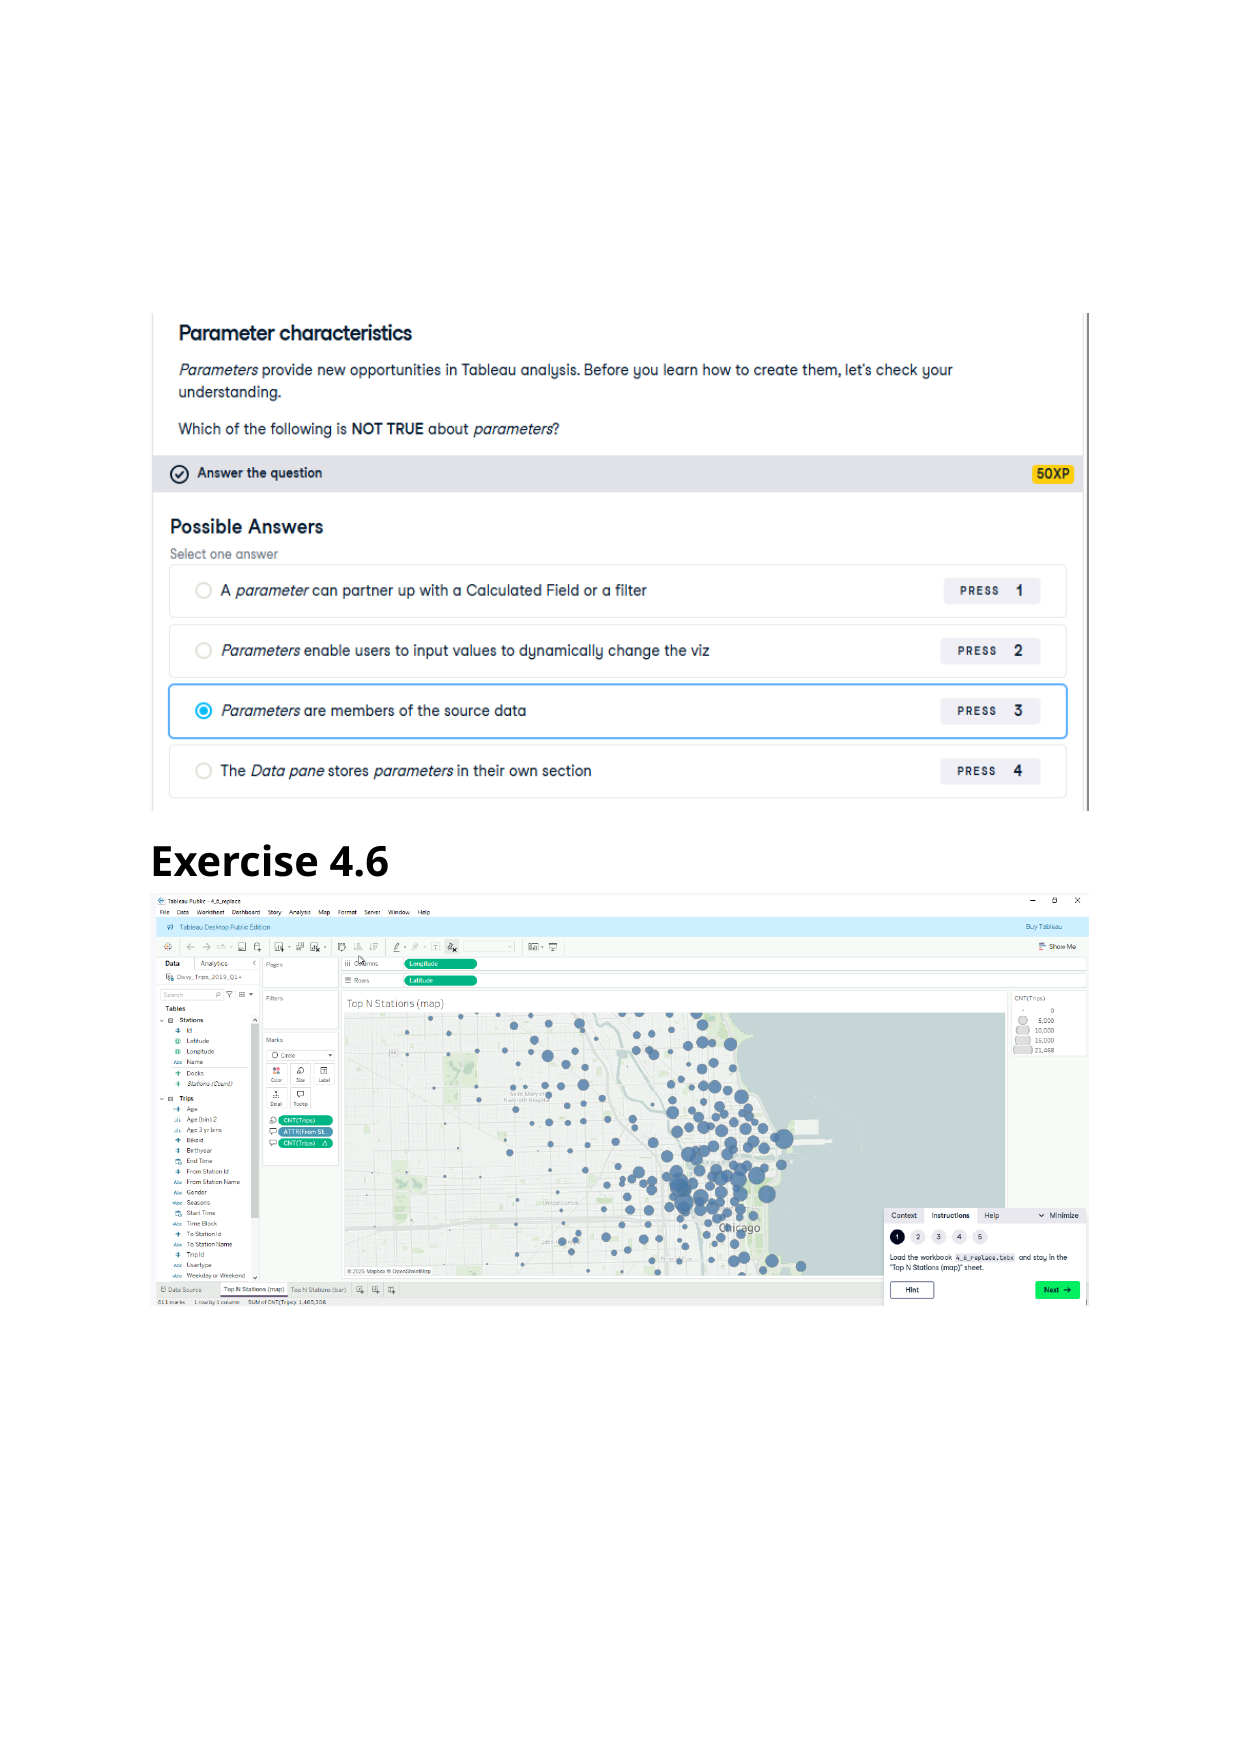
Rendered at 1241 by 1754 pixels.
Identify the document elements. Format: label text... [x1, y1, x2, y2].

picture [150, 893, 1089, 1306]
picture [150, 313, 1089, 811]
